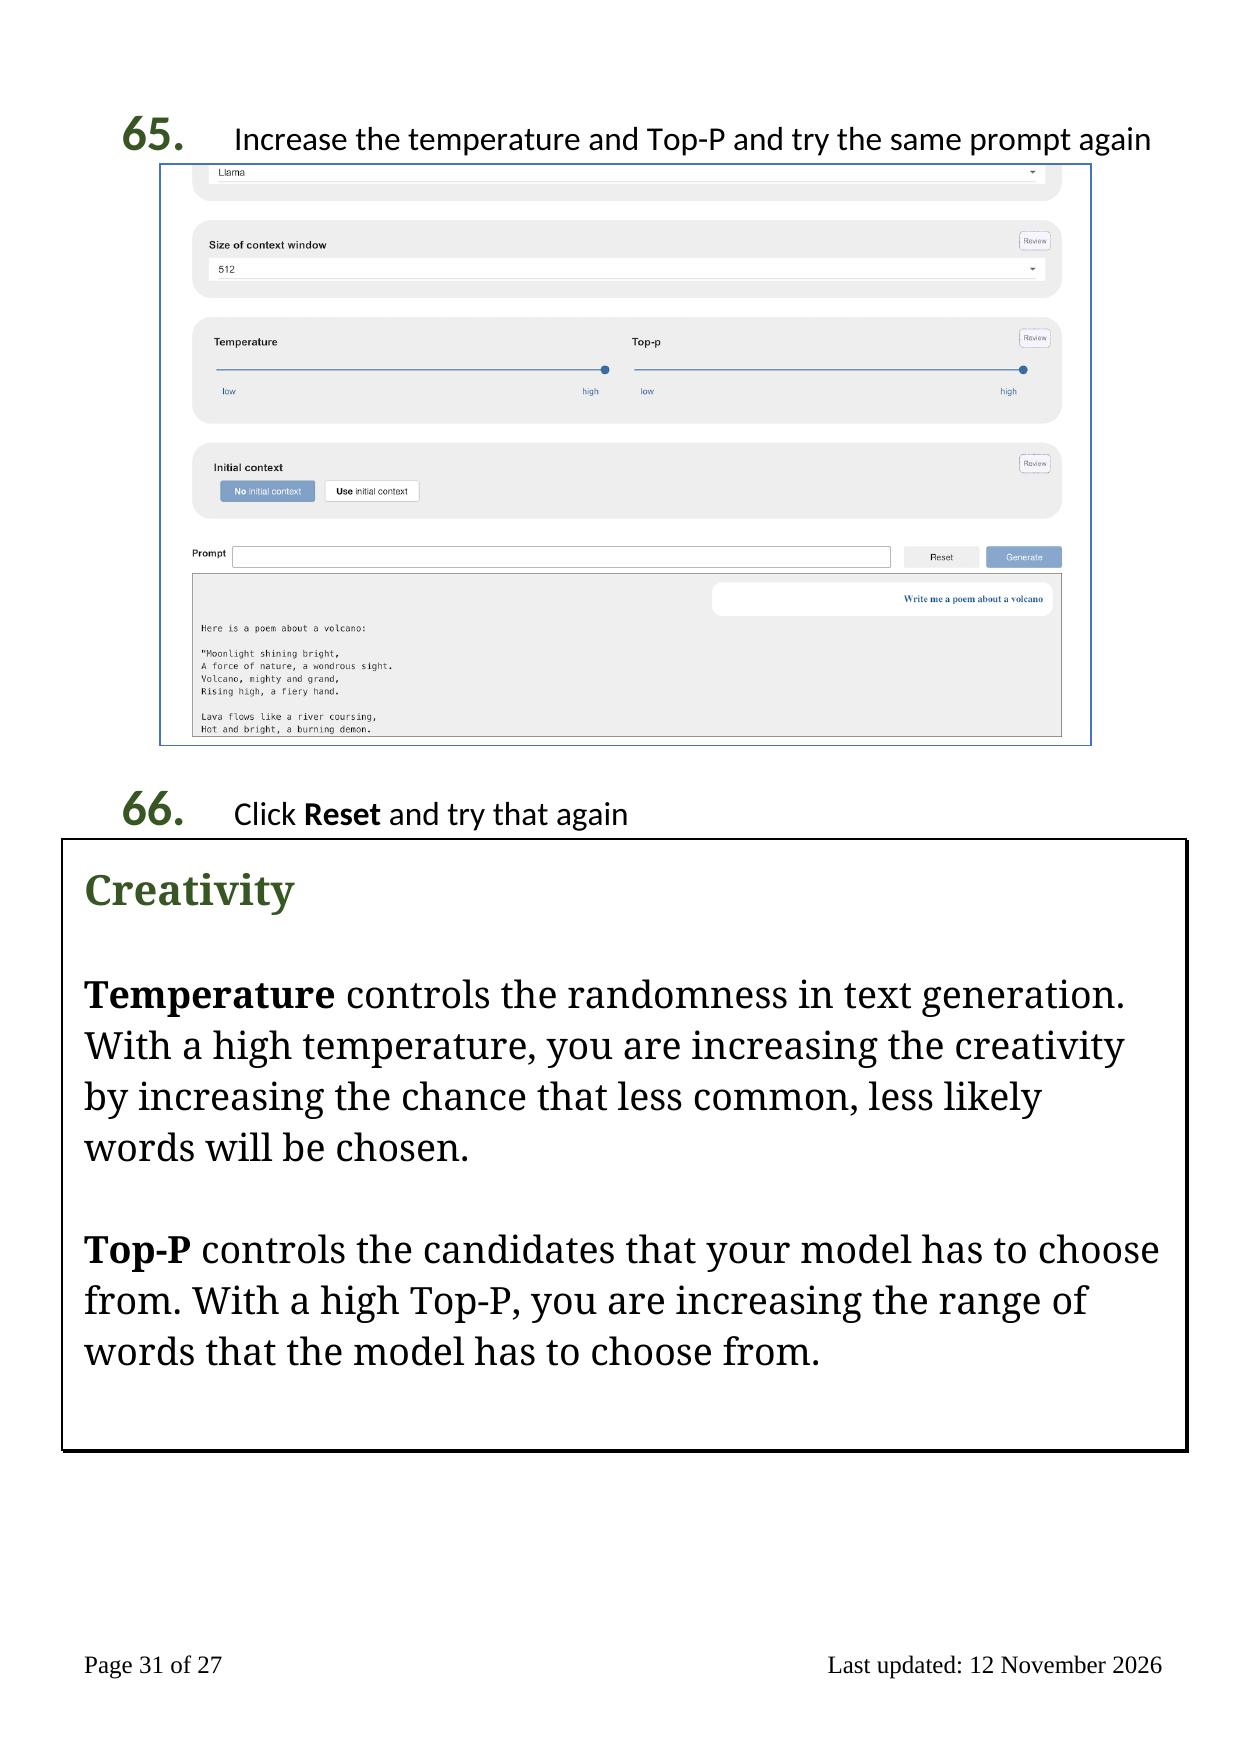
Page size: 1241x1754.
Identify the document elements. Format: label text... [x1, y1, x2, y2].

list Click Reset and try that again [121, 777, 1164, 838]
text Top-P controls the candidates that your model has to choose from. With a high Top-P, you are increasing the range of words that the model has to choose from. [84, 1224, 1164, 1377]
picture [161, 165, 1090, 745]
text Temperature controls the randomness in text generation. With a high temperature, you are increasing the creativity by increasing the chance that less common, less likely words will be chosen. [84, 968, 1164, 1173]
text Creativity [63, 840, 1185, 917]
